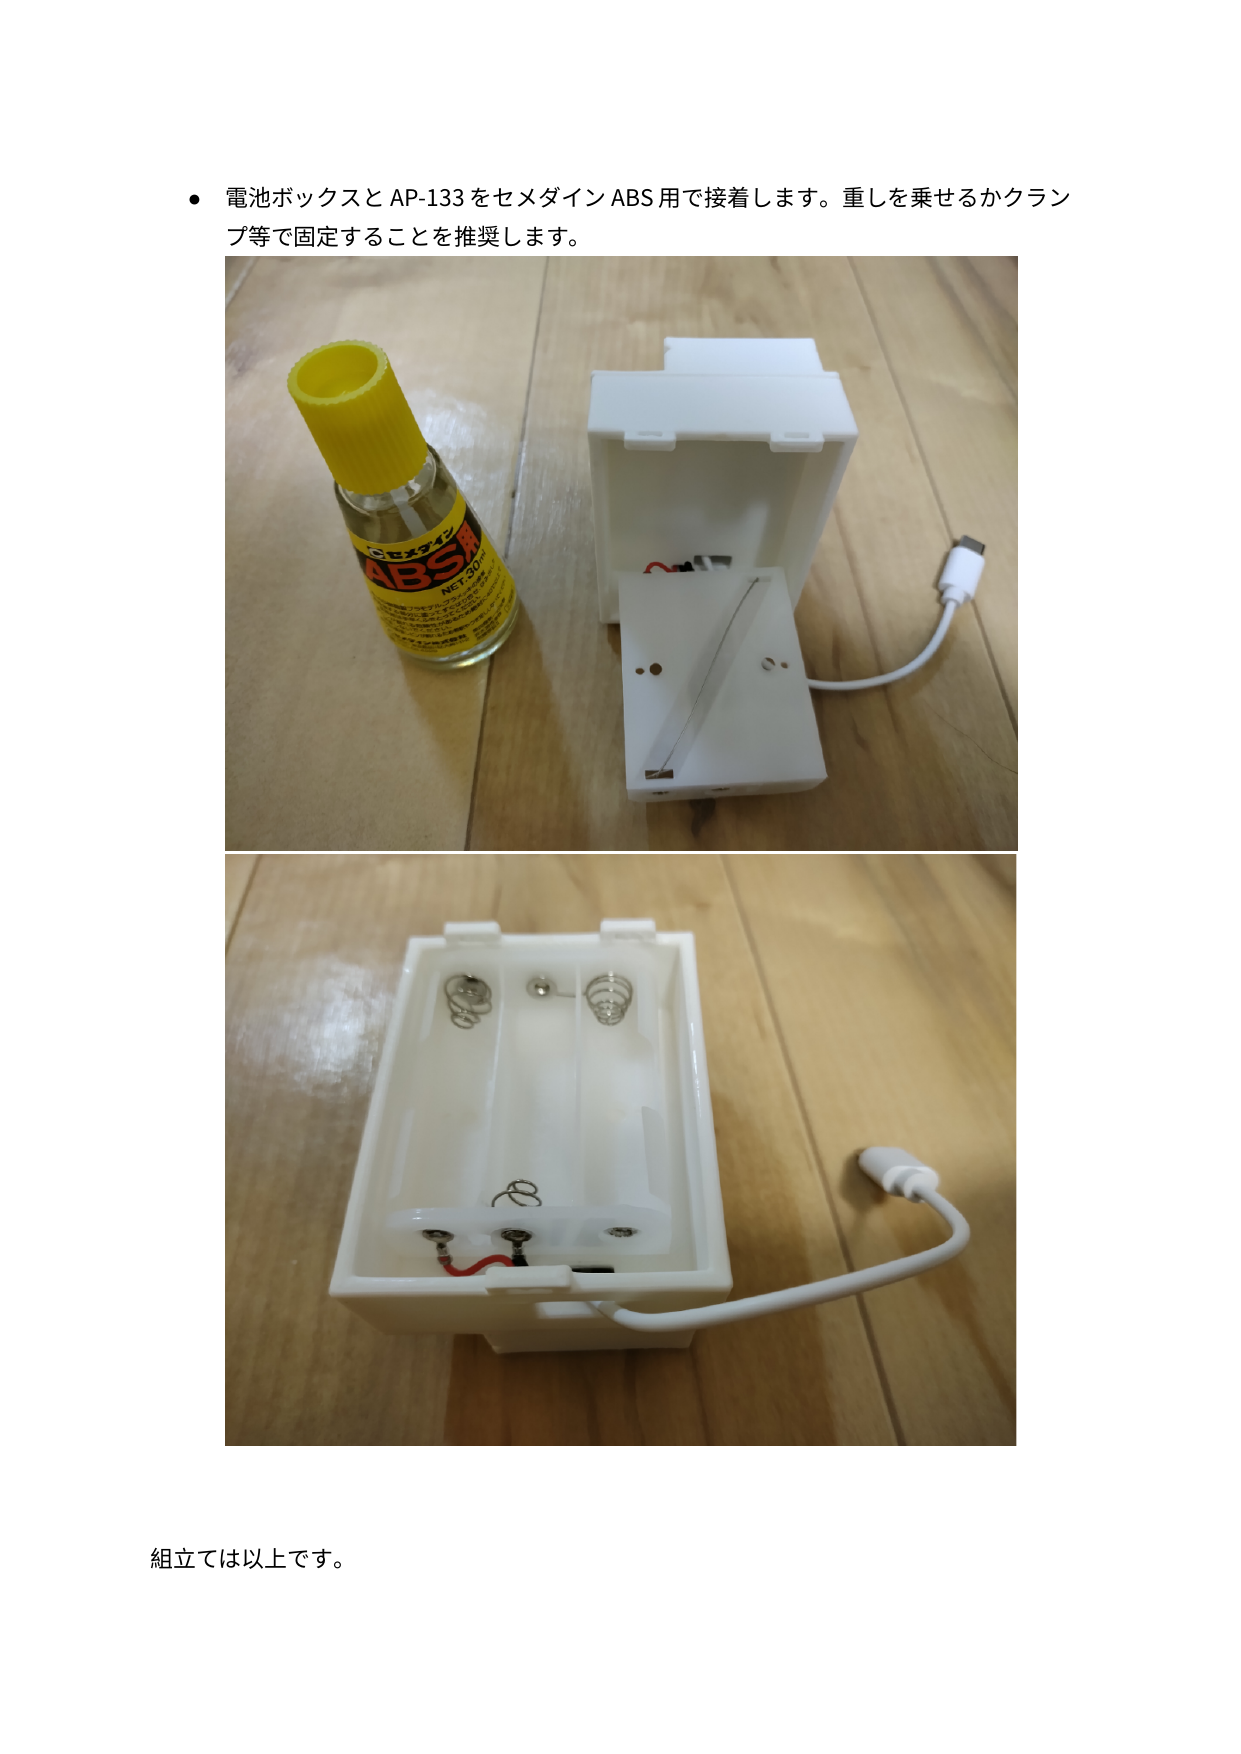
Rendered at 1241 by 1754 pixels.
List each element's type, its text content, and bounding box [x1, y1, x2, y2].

picture [225, 256, 1018, 851]
text 組立ては以上です。 [150, 1540, 1090, 1574]
list 電池ボックスとAP-133をセメダインABS用で接着します。重しを乗せるかクランプ等で固定することを推奨します。 [187, 180, 1090, 252]
picture [225, 854, 1017, 1446]
